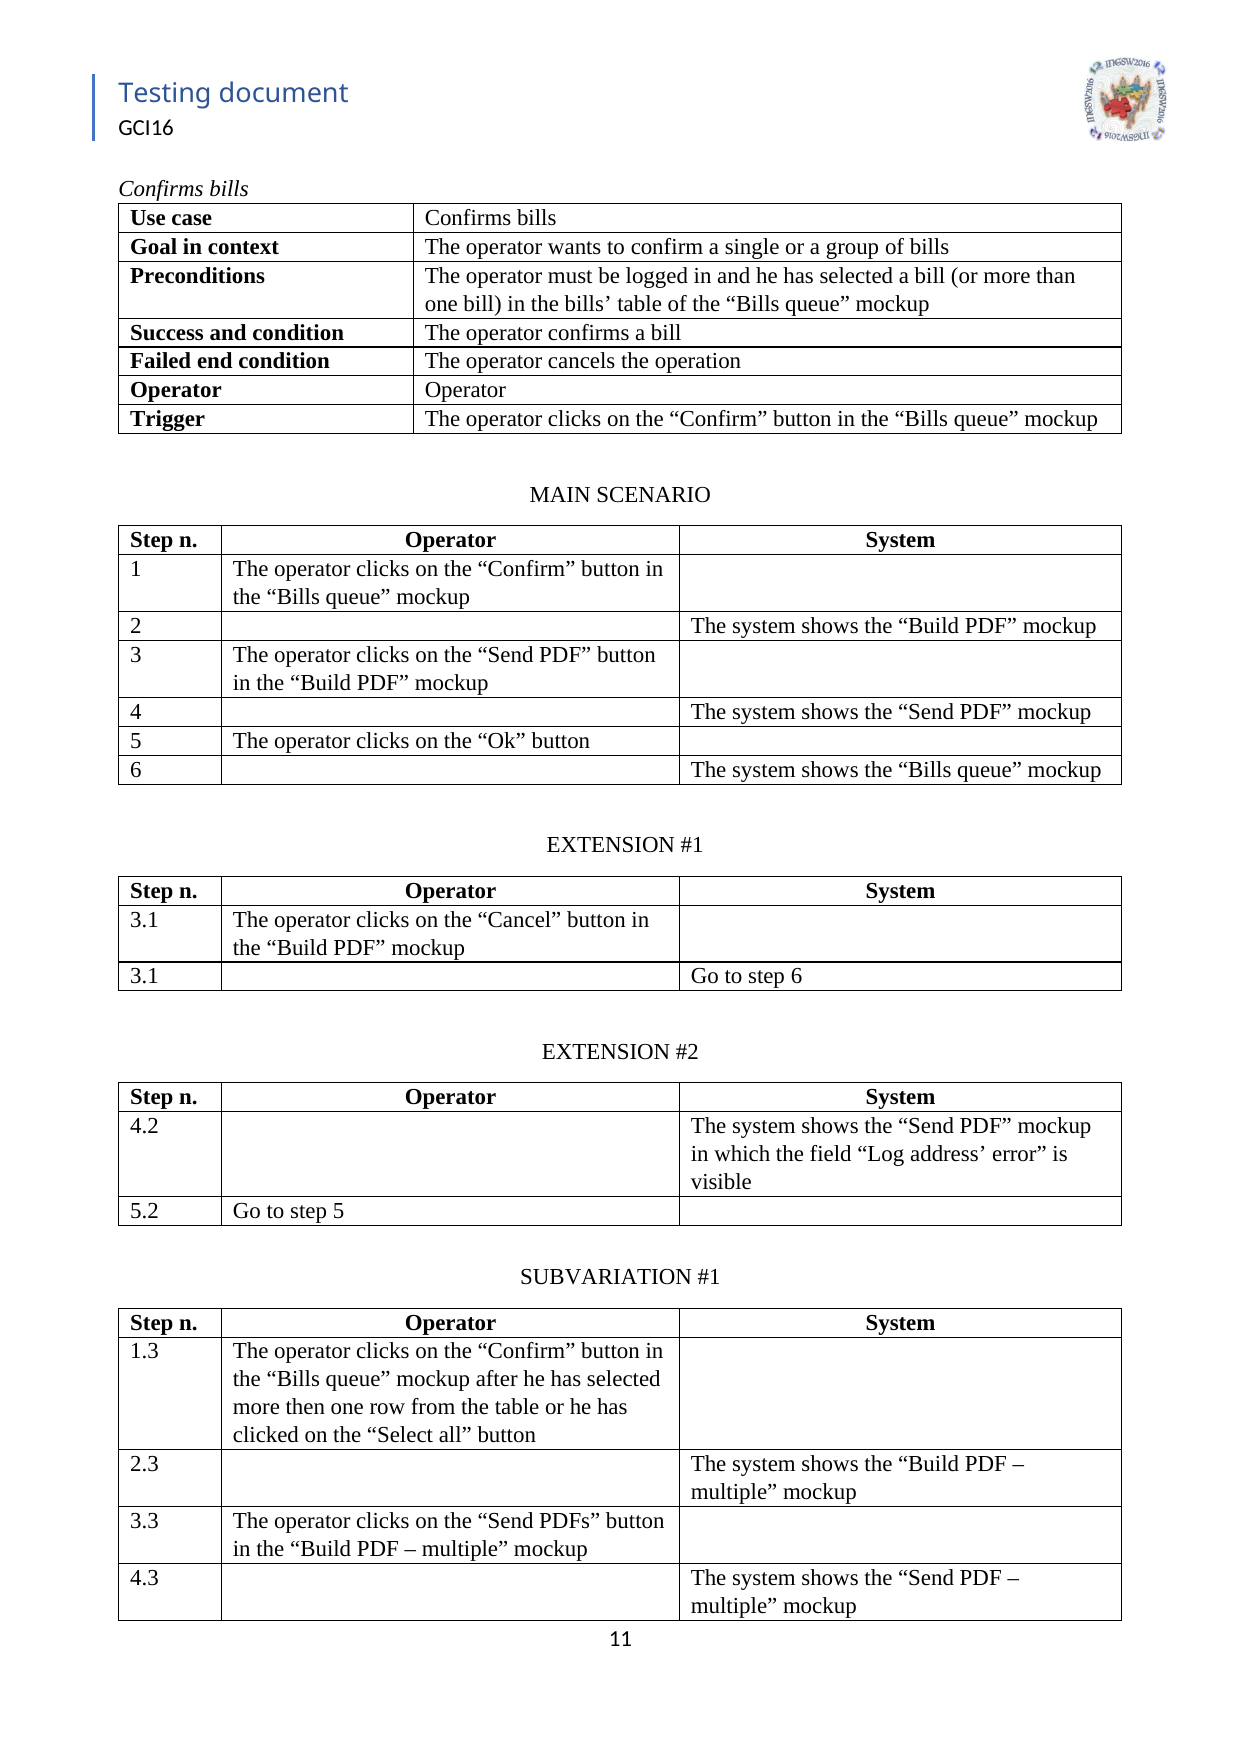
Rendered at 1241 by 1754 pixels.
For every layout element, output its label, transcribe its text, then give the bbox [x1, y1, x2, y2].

table_cell The system shows the “Send PDF – multiple” mockup [680, 1564, 1121, 1620]
table_cell 3 [119, 641, 221, 697]
table_cell Go to step 5 [222, 1197, 679, 1225]
table_header System [680, 877, 1121, 904]
table_cell The operator clicks on the “Confirm” button in the “Bills queue” mockup [222, 555, 679, 611]
table_header Confirms bills [414, 204, 1121, 232]
table_header Operator [222, 526, 679, 554]
table_cell Success and condition [119, 319, 413, 346]
table_cell Operator [119, 376, 413, 404]
table_cell Trigger [119, 405, 413, 433]
table_cell [222, 1450, 679, 1506]
table_cell The operator confirms a bill [414, 319, 1121, 346]
table_cell 1.3 [119, 1338, 221, 1449]
picture [1076, 55, 1171, 149]
text EXTENSION #2 [118, 1038, 1122, 1064]
table_cell [222, 1112, 679, 1196]
table_cell The operator clicks on the “Confirm” button in the “Bills queue” mockup [414, 405, 1121, 433]
table_cell The system shows the “Build PDF – multiple” mockup [680, 1450, 1121, 1506]
table_cell [680, 1338, 1121, 1449]
table_cell 2.3 [119, 1450, 221, 1506]
table_cell The system shows the “Send PDF” mockup [680, 698, 1121, 726]
table_cell 3.1 [119, 906, 221, 961]
table_cell 5 [119, 727, 221, 755]
table_header Step n. [119, 1309, 221, 1337]
table_cell 4.2 [119, 1112, 221, 1196]
table_cell 2 [119, 612, 221, 640]
table_cell The operator cancels the operation [414, 348, 1121, 375]
subtitle Confirms bills [118, 175, 1122, 201]
table_cell [680, 1507, 1121, 1563]
table_cell Failed end condition [119, 348, 413, 375]
table_cell The operator must be logged in and he has selected a bill (or more than one bill) in the bills’ table of the “Bills queue” mockup [414, 262, 1121, 317]
table_cell The operator clicks on the “Confirm” button in the “Bills queue” mockup after he has selected more then one row from the table or he has clicked on the “Select all” button [222, 1338, 679, 1449]
table_cell [680, 906, 1121, 961]
table_cell The system shows the “Bills queue” mockup [680, 756, 1121, 784]
table_cell 5.2 [119, 1197, 221, 1225]
table_header Operator [222, 1309, 679, 1337]
table_cell [222, 756, 679, 784]
table_cell 6 [119, 756, 221, 784]
table_cell [680, 555, 1121, 611]
table_cell [222, 612, 679, 640]
table_cell 4 [119, 698, 221, 726]
table_cell The operator wants to confirm a single or a group of bills [414, 233, 1121, 261]
table_cell 3.1 [119, 963, 221, 990]
table_cell [680, 1197, 1121, 1225]
table_header Operator [222, 1083, 679, 1111]
table_cell 4.3 [119, 1564, 221, 1620]
text MAIN SCENARIO [118, 481, 1122, 507]
table_cell The operator clicks on the “Ok” button [222, 727, 679, 755]
table_header Step n. [119, 877, 221, 904]
table_header System [680, 526, 1121, 554]
table_cell The operator clicks on the “Send PDF” button in the “Build PDF” mockup [222, 641, 679, 697]
table_cell The operator clicks on the “Send PDFs” button in the “Build PDF – multiple” mockup [222, 1507, 679, 1563]
table_header Step n. [119, 1083, 221, 1111]
table_cell The system shows the “Build PDF” mockup [680, 612, 1121, 640]
table_cell [680, 727, 1121, 755]
table_cell [222, 1564, 679, 1620]
table_cell Operator [414, 376, 1121, 404]
table_header System [680, 1083, 1121, 1111]
table_cell 3.3 [119, 1507, 221, 1563]
table_cell [222, 963, 679, 990]
table_cell [222, 698, 679, 726]
table_cell [680, 641, 1121, 697]
table_header Use case [119, 204, 413, 232]
table_cell 1 [119, 555, 221, 611]
table_cell The operator clicks on the “Cancel” button in the “Build PDF” mockup [222, 906, 679, 961]
text EXTENSION #1 [118, 831, 1122, 857]
table_cell The system shows the “Send PDF” mockup in which the field “Log address’ error” is visible [680, 1112, 1121, 1196]
table_cell Preconditions [119, 262, 413, 317]
table_header Operator [222, 877, 679, 904]
table_header System [680, 1309, 1121, 1337]
table_cell Goal in context [119, 233, 413, 261]
table_header Step n. [119, 526, 221, 554]
table_cell Go to step 6 [680, 963, 1121, 990]
text SUBVARIATION #1 [118, 1263, 1122, 1289]
